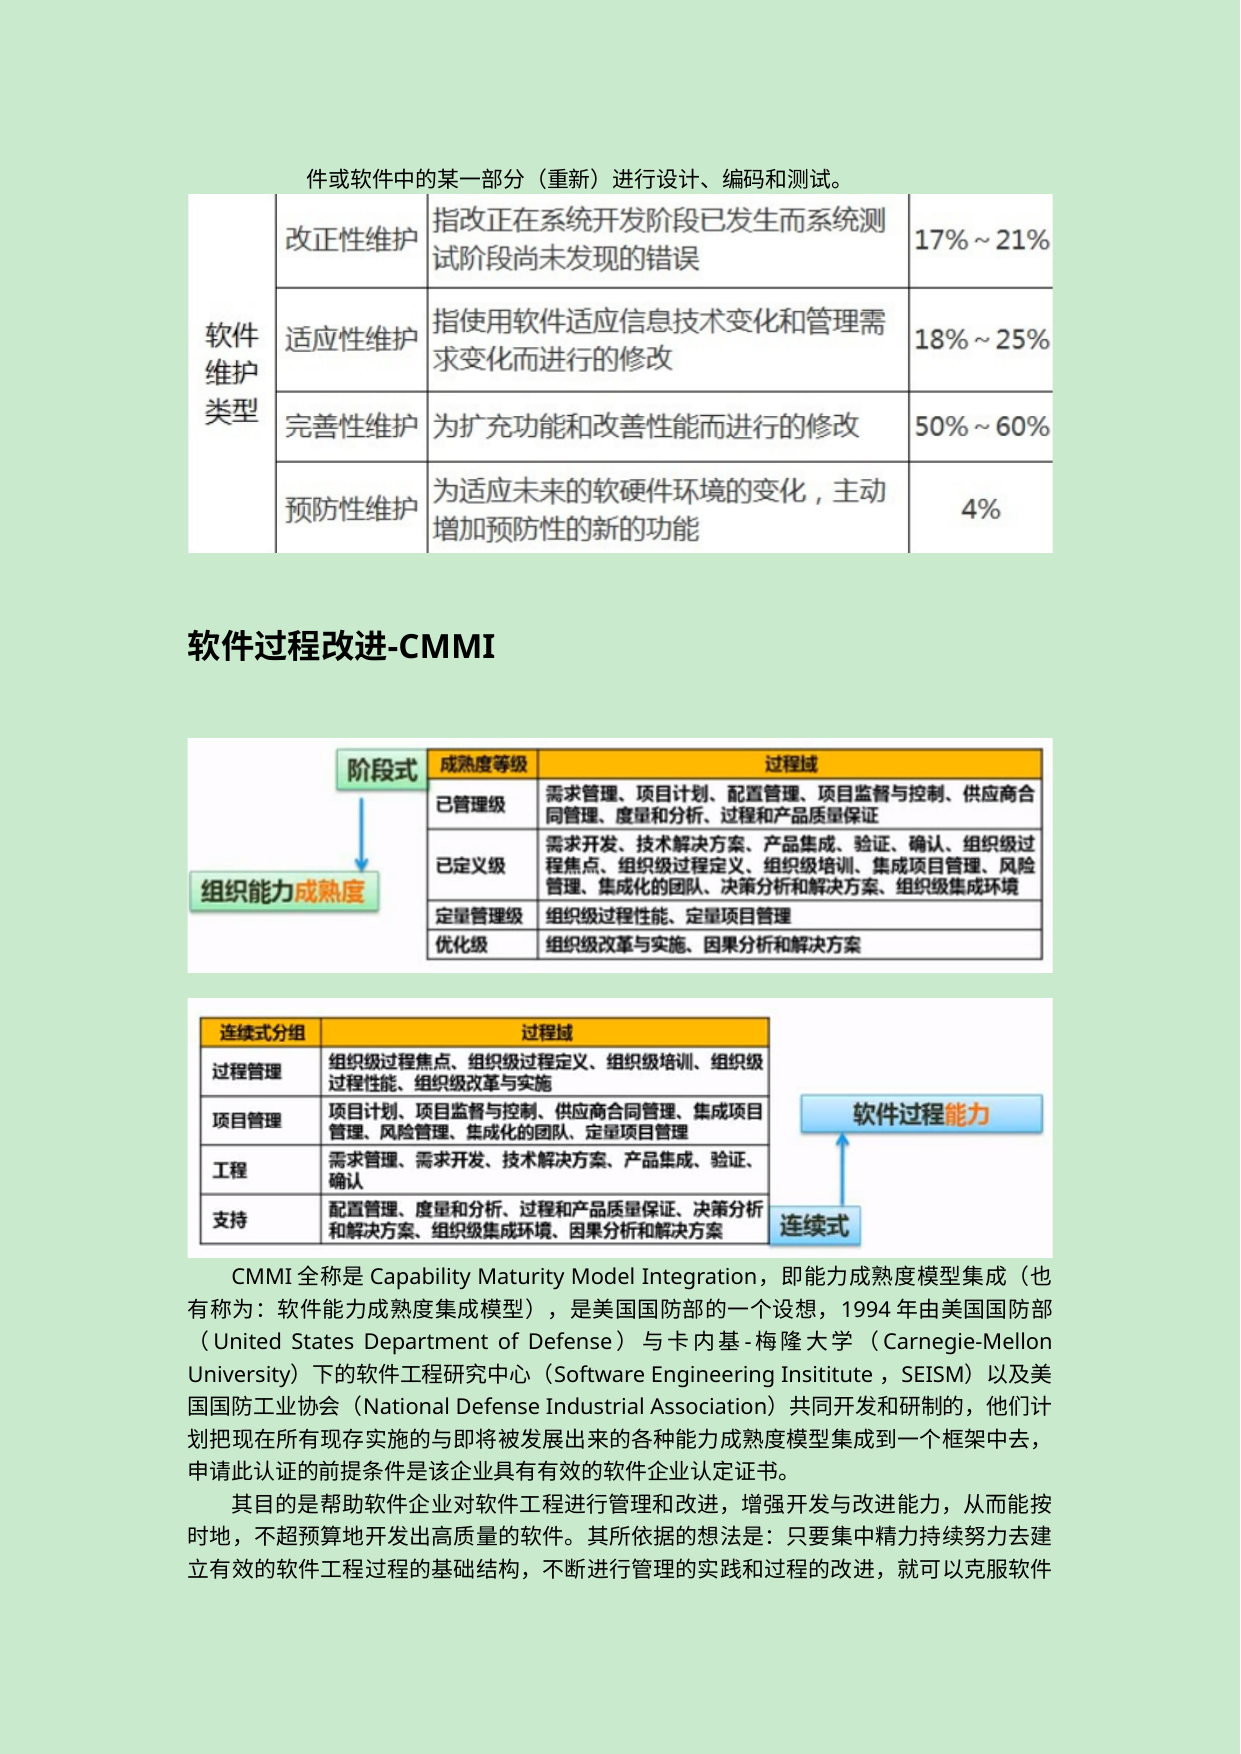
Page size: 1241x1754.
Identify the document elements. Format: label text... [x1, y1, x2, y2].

picture [187, 194, 1053, 553]
picture [187, 998, 1053, 1258]
picture [187, 738, 1053, 973]
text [187, 1486, 1053, 1584]
subtitle 软件过程改进-CMMI [187, 612, 1053, 677]
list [231, 162, 1053, 194]
text CMMI全称是Capability Maturity Model Integration，即能力成熟度模型集成（也有称为：软件能力成熟度集成模型），是美国国防部的一个设想，1994年由美国国防部（United States Department of Defense）与卡内基-梅隆大学（Carnegie-Mellon University）下的软件工程研究中心（Software Engineering Insititute ，SEISM）以及美国国防工业协会（National Defense Industrial Association）共同开发和研制的，他们计划把现在所有现存实施的与即将被发展出来的各种能力成熟度模型集成到一个框架中去，申请此认证的前提条件是该企业具有有效的软件企业认定证书。 [187, 1259, 1053, 1486]
